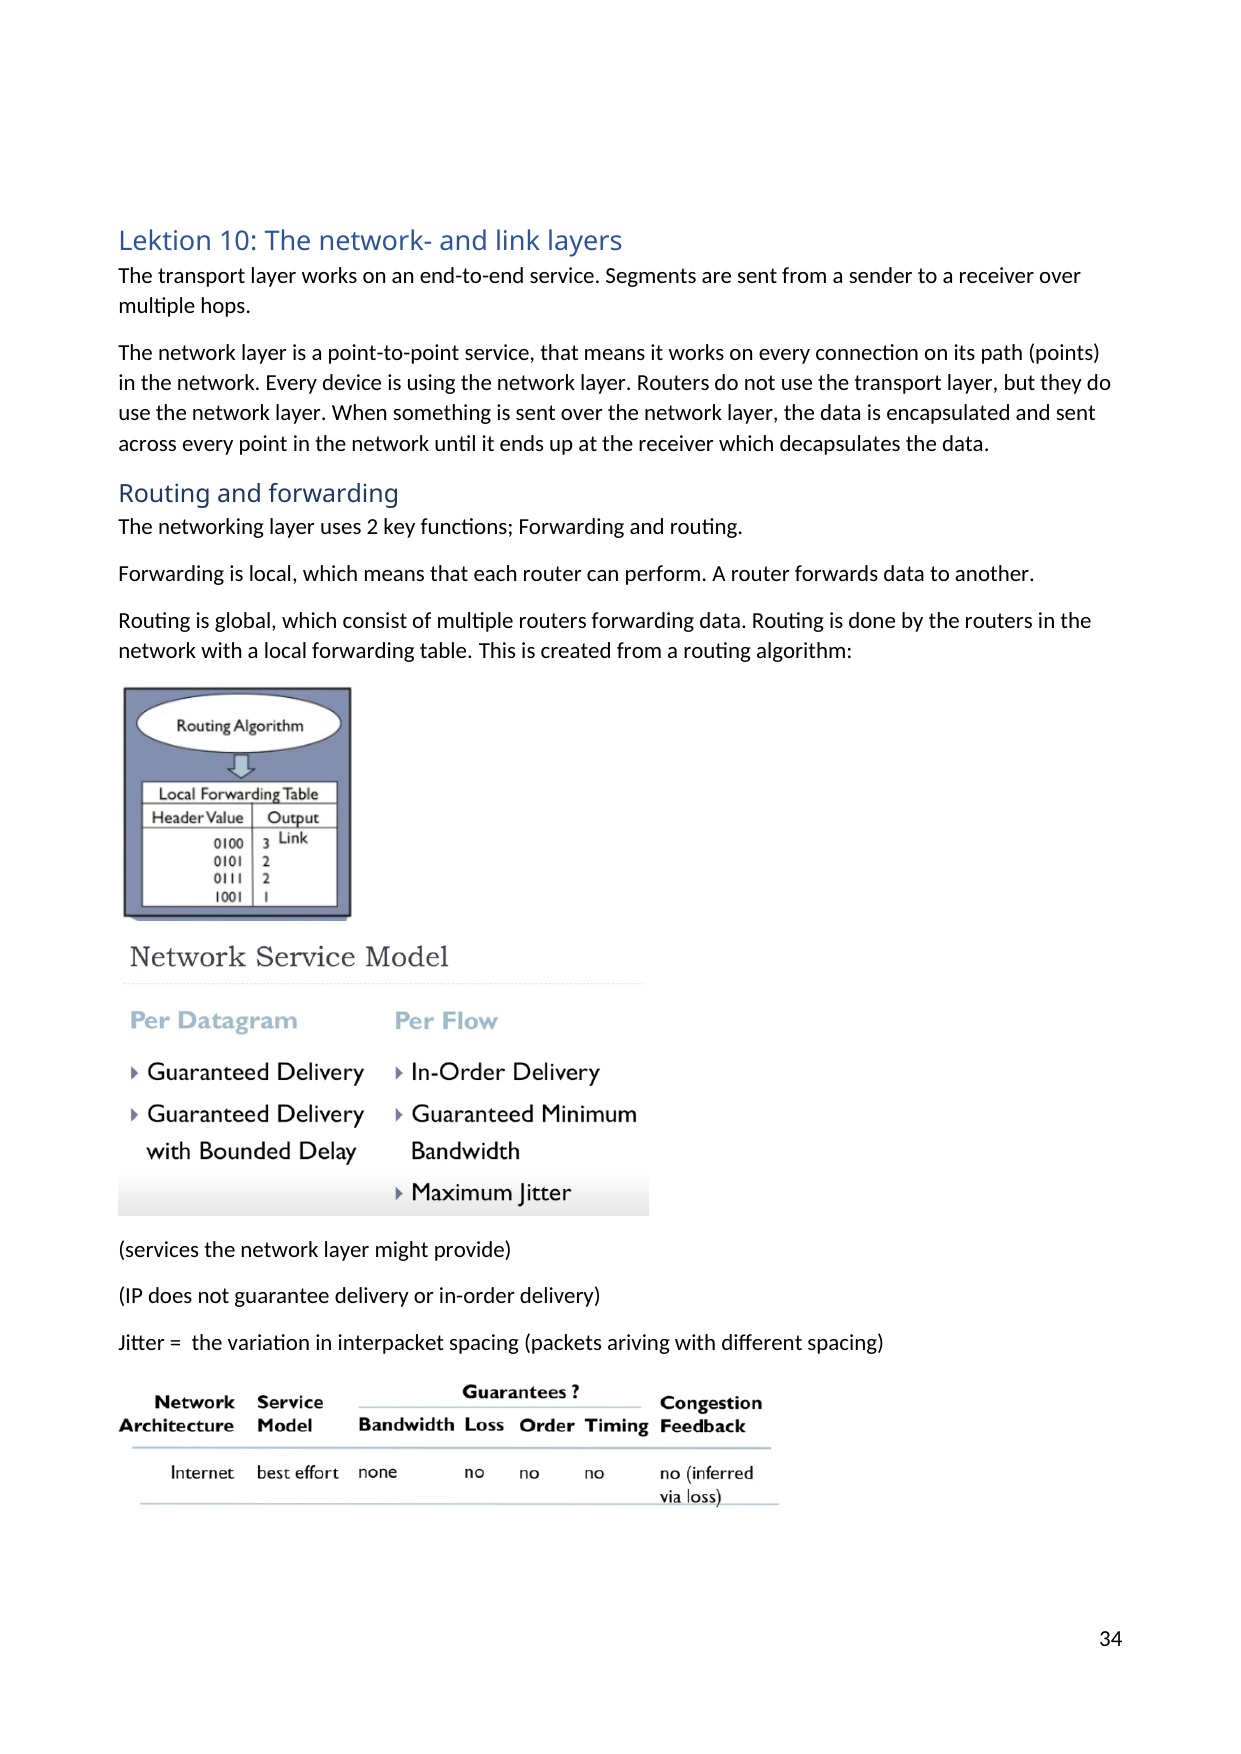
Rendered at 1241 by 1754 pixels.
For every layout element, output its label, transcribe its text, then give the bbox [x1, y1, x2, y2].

picture [118, 683, 356, 921]
text (IP does not guarantee delivery or in-order delivery) [118, 1282, 1122, 1310]
text Routing is global, which consist of multiple routers forwarding data. Routing is done by the routers in the network with a local forwarding table. This is created from a routing algorithm: [118, 606, 1122, 664]
subtitle Lektion 10: The network- and link layers [118, 221, 1122, 258]
picture [118, 1375, 784, 1510]
subtitle Routing and forwarding [118, 476, 1122, 509]
text (services the network layer might provide) [118, 1235, 1122, 1263]
text The networking layer uses 2 key functions; Forwarding and routing. [118, 512, 1122, 540]
text The transport layer works on an end-to-end service. Segments are sent from a sender to a receiver over multiple hops. [118, 261, 1122, 319]
text The network layer is a point-to-point service, that means it works on every connection on its path (points) in the network. Every device is using the network layer. Routers do not use the transport layer, but they do use the network layer. When something is sent over the network layer, the data is encapsulated and sent across every point in the network until it ends up at the receiver which decapsulates the data. [118, 338, 1122, 457]
picture [118, 939, 649, 1216]
text Forwarding is local, which means that each router can perform. A router forwards data to another. [118, 559, 1122, 587]
text Jitter = the variation in interpacket spacing (packets ariving with different spacing) [118, 1328, 1122, 1357]
